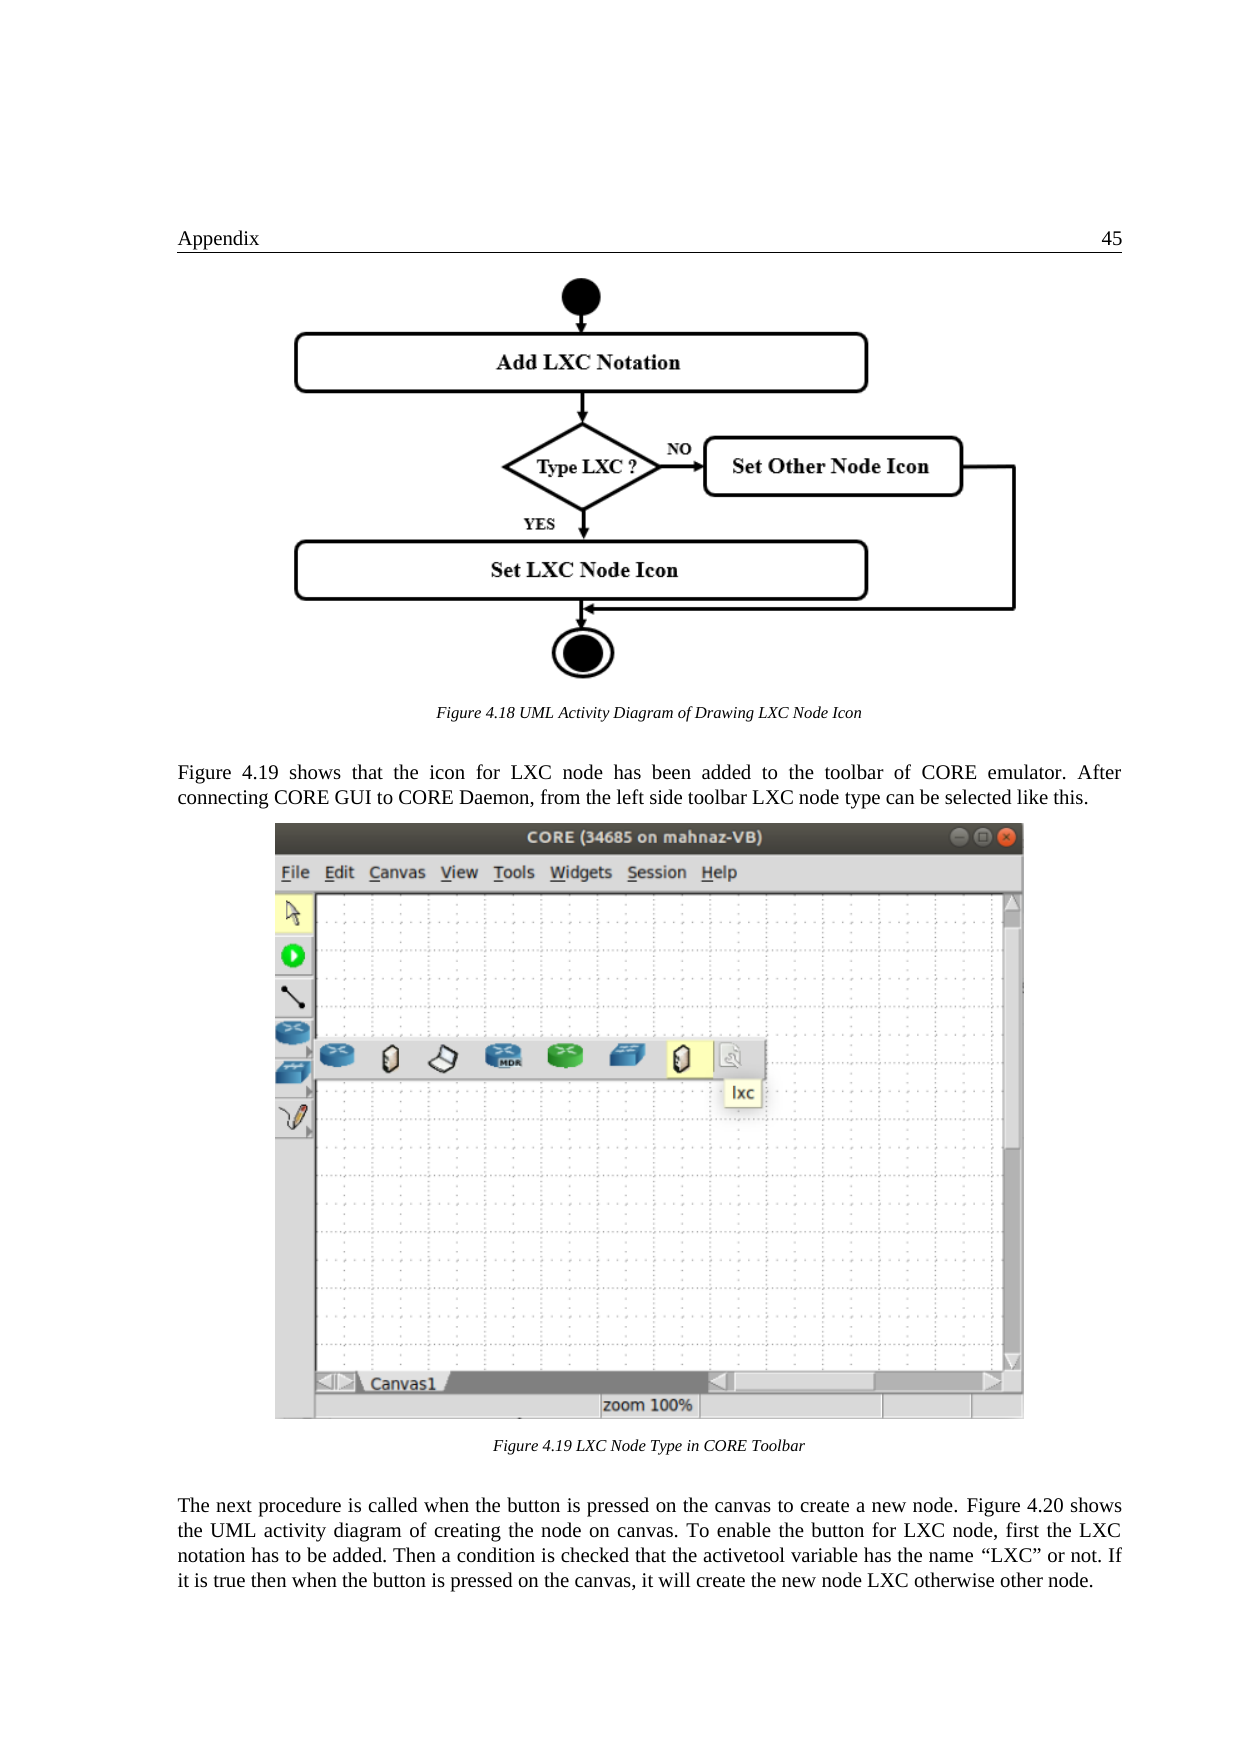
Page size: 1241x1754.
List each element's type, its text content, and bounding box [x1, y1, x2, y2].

text Figure 4.19 shows that the icon for LXC node has been added to the toolbar of CORE emulator. After connecting CORE GUI to CORE Daemon, from the left side toolbar LXC node type can be selected like this. [177, 759, 1122, 809]
text The next procedure is called when the button is pressed on the canvas to create a new node. Figure 4.20 shows the UML activity diagram of creating the node on canvas. To enable the button for LXC node, first the LXC notation has to be added. Then a condition is checked that the activetool variable has the name “LXC” or not. If it is true then when the button is pressed on the canvas, it will create the new node LXC otherwise other node. [177, 1492, 1122, 1592]
picture [268, 267, 1031, 686]
text Figure 4.18 UML Activity Diagram of Drawing LXC Node Icon [177, 703, 1122, 722]
text Figure 4.19 LXC Node Type in CORE Toolbar [177, 1436, 1122, 1455]
picture [275, 823, 1024, 1419]
